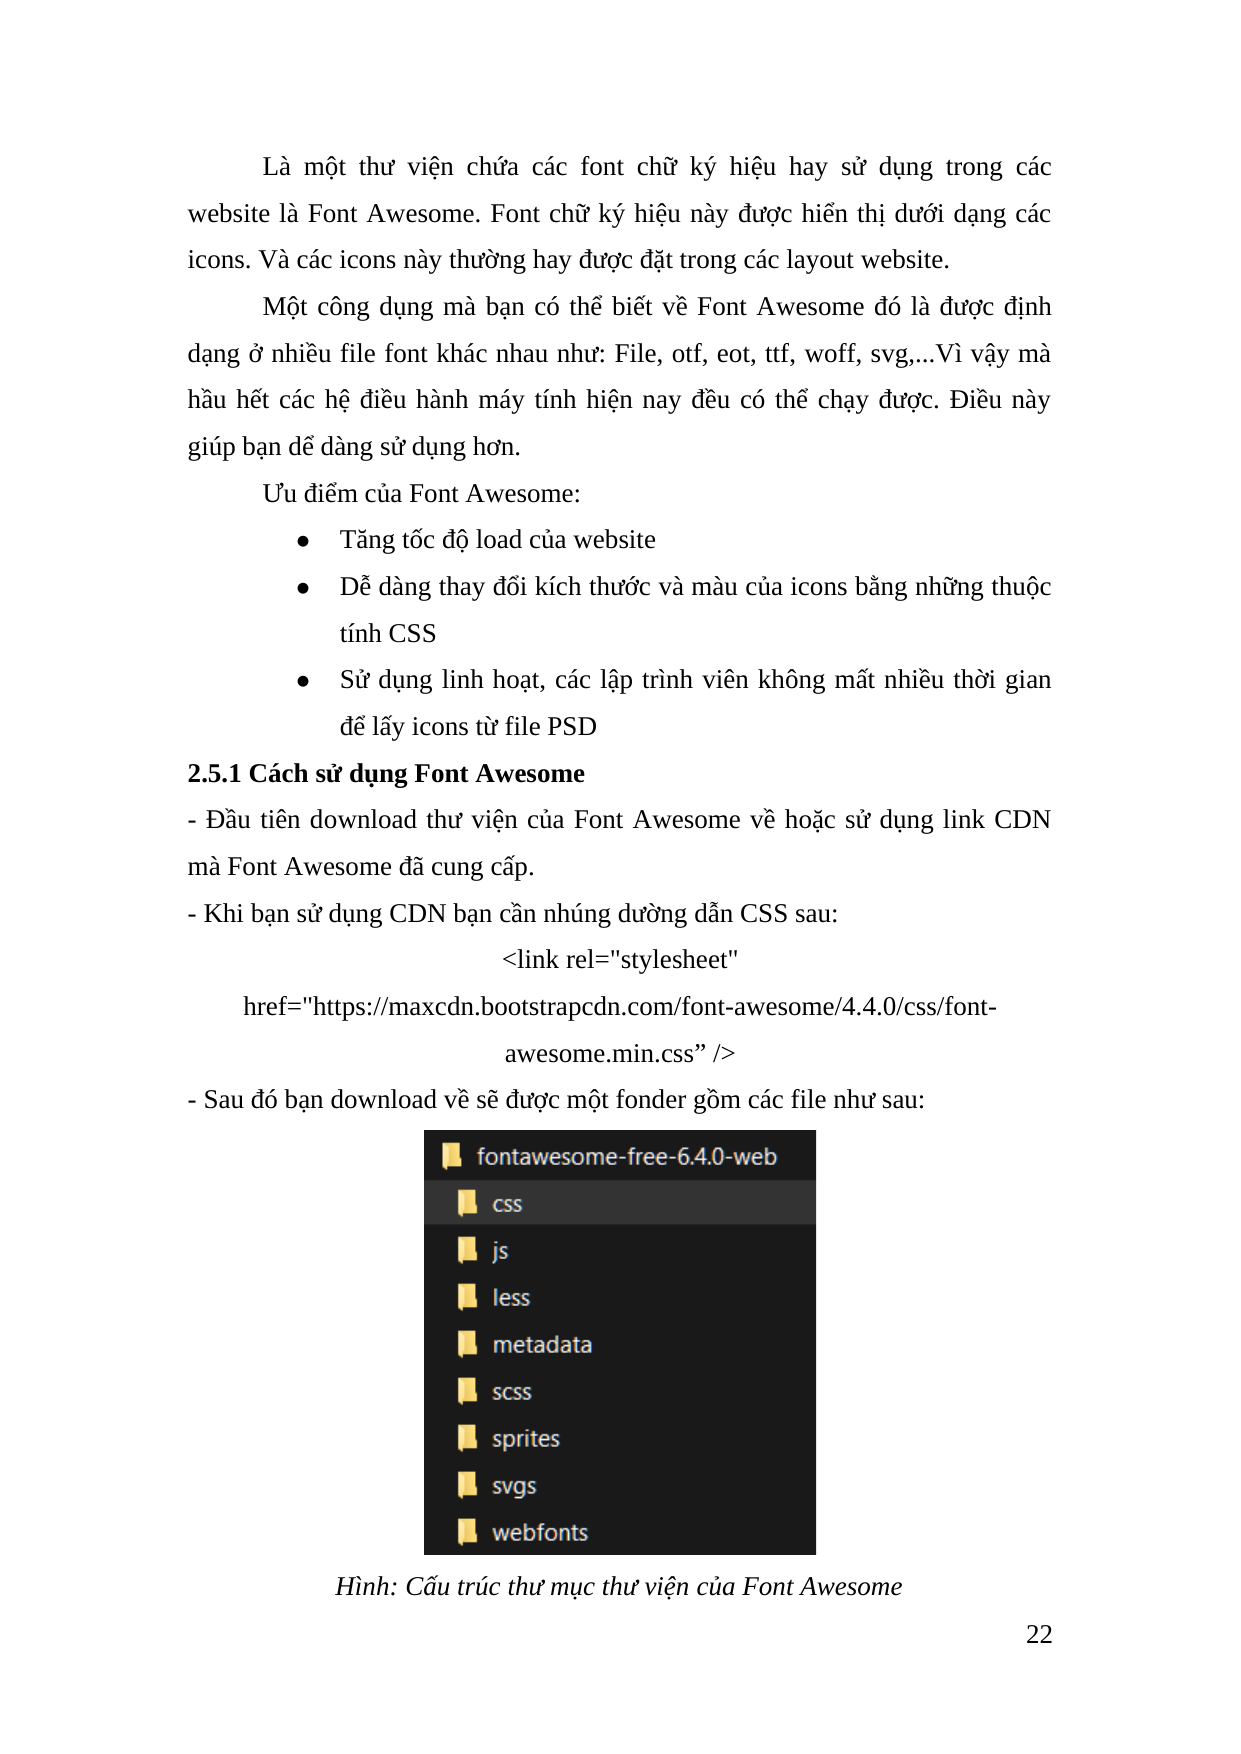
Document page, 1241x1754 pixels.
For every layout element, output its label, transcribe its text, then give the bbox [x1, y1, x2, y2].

text - Khi bạn sử dụng CDN bạn cần nhúng dường dẫn CSS sau: [187, 897, 1053, 928]
picture [424, 1130, 817, 1555]
list Tăng tốc độ load của website [296, 523, 1053, 554]
list Sử dụng linh hoạt, các lập trình viên không mất nhiều thời gian để lấy icons từ file PSD [296, 663, 1053, 741]
text Ưu điểm của Font Awesome: [187, 477, 1053, 508]
text Hình: Cấu trúc thư mục thư viện của Font Awesome [187, 1571, 1053, 1602]
text Là một thư viện chứa các font chữ ký hiệu hay sử dụng trong các website là Font Awesome. Font chữ ký hiệu này được hiển thị dưới dạng các icons. Và các icons này thường hay được đặt trong các layout website. [187, 150, 1053, 274]
text Một công dụng mà bạn có thể biết về Font Awesome đó là được định dạng ở nhiều file font khác nhau như: File, otf, eot, ttf, woff, svg,...Vì vậy mà hầu hết các hệ điều hành máy tính hiện nay đều có thể chạy được. Điều này giúp bạn dể dàng sử dụng hơn. [187, 290, 1053, 461]
text 2.5.1 Cách sử dụng Font Awesome [187, 757, 1053, 788]
text <link rel="stylesheet" href="https://maxcdn.bootstrapcdn.com/font-awesome/4.4.0/css/font-awesome.min.css” /> [187, 943, 1053, 1068]
text - Đầu tiên download thư viện của Font Awesome về hoặc sử dụng link CDN mà Font Awesome đã cung cấp. [187, 803, 1053, 881]
list Dễ dàng thay đổi kích thước và màu của icons bằng những thuộc tính CSS [296, 570, 1053, 648]
text - Sau đó bạn download về sẽ được một fonder gồm các file như sau: [187, 1083, 1053, 1114]
